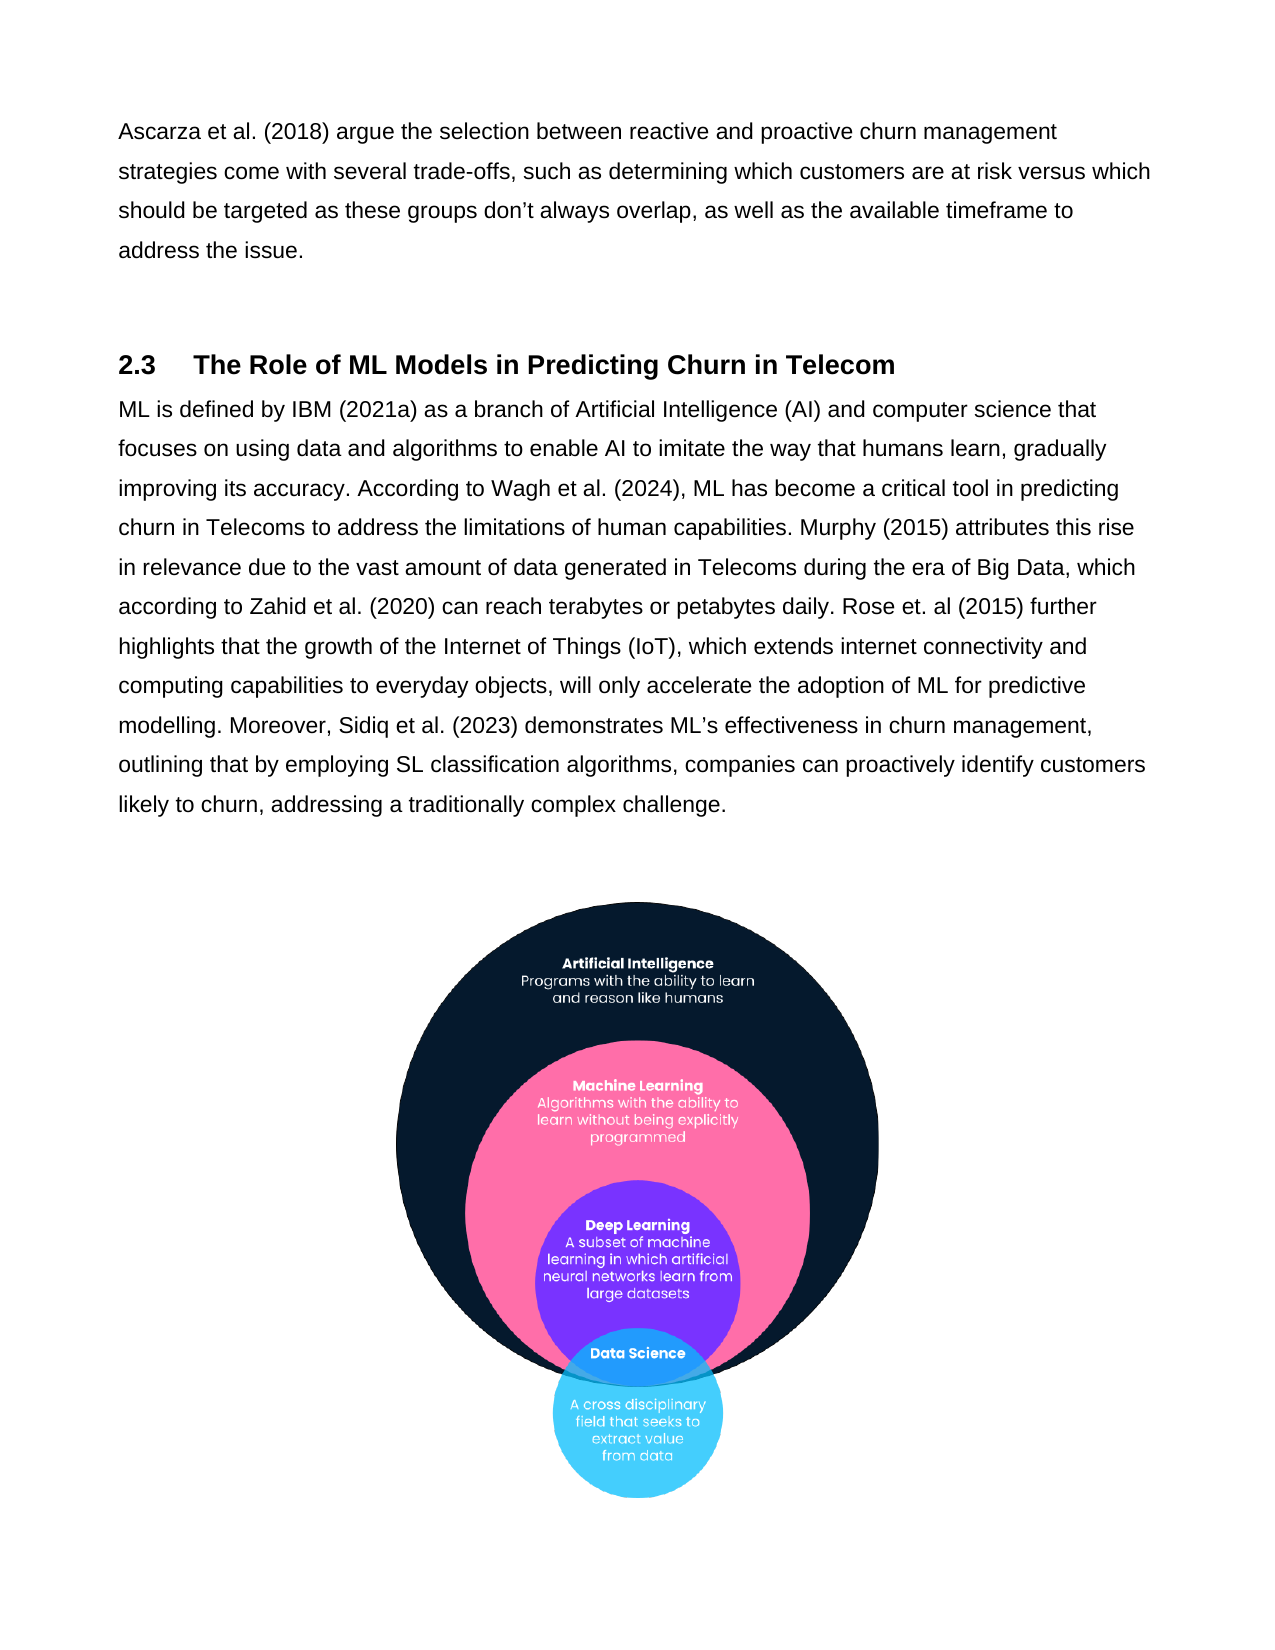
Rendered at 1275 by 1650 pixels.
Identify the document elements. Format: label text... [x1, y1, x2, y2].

picture [396, 902, 879, 1498]
text ML is defined by IBM (2021a) as a branch of Artificial Intelligence (AI) and computer science that focuses on using data and algorithms to enable AI to imitate the way that humans learn, gradually improving its accuracy. According to Wagh et al. (2024), ML has become a critical tool in predicting churn in Telecoms to address the limitations of human capabilities. Murphy (2015) attributes this rise in relevance due to the vast amount of data generated in Telecoms during the era of Big Data, which according to Zahid et al. (2020) can reach terabytes or petabytes daily. Rose et. al (2015) further highlights that the growth of the Internet of Things (IoT), which extends internet connectivity and computing capabilities to everyday objects, will only accelerate the adoption of ML for predictive modelling. Moreover, Sidiq et al. (2023) demonstrates ML’s effectiveness in churn management, outlining that by employing SL classification algorithms, companies can proactively identify customers likely to churn, addressing a traditionally complex challenge. [118, 396, 1157, 817]
subtitle The Role of ML Models in Predicting Churn in Telecom [118, 349, 1157, 380]
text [118, 118, 1157, 263]
